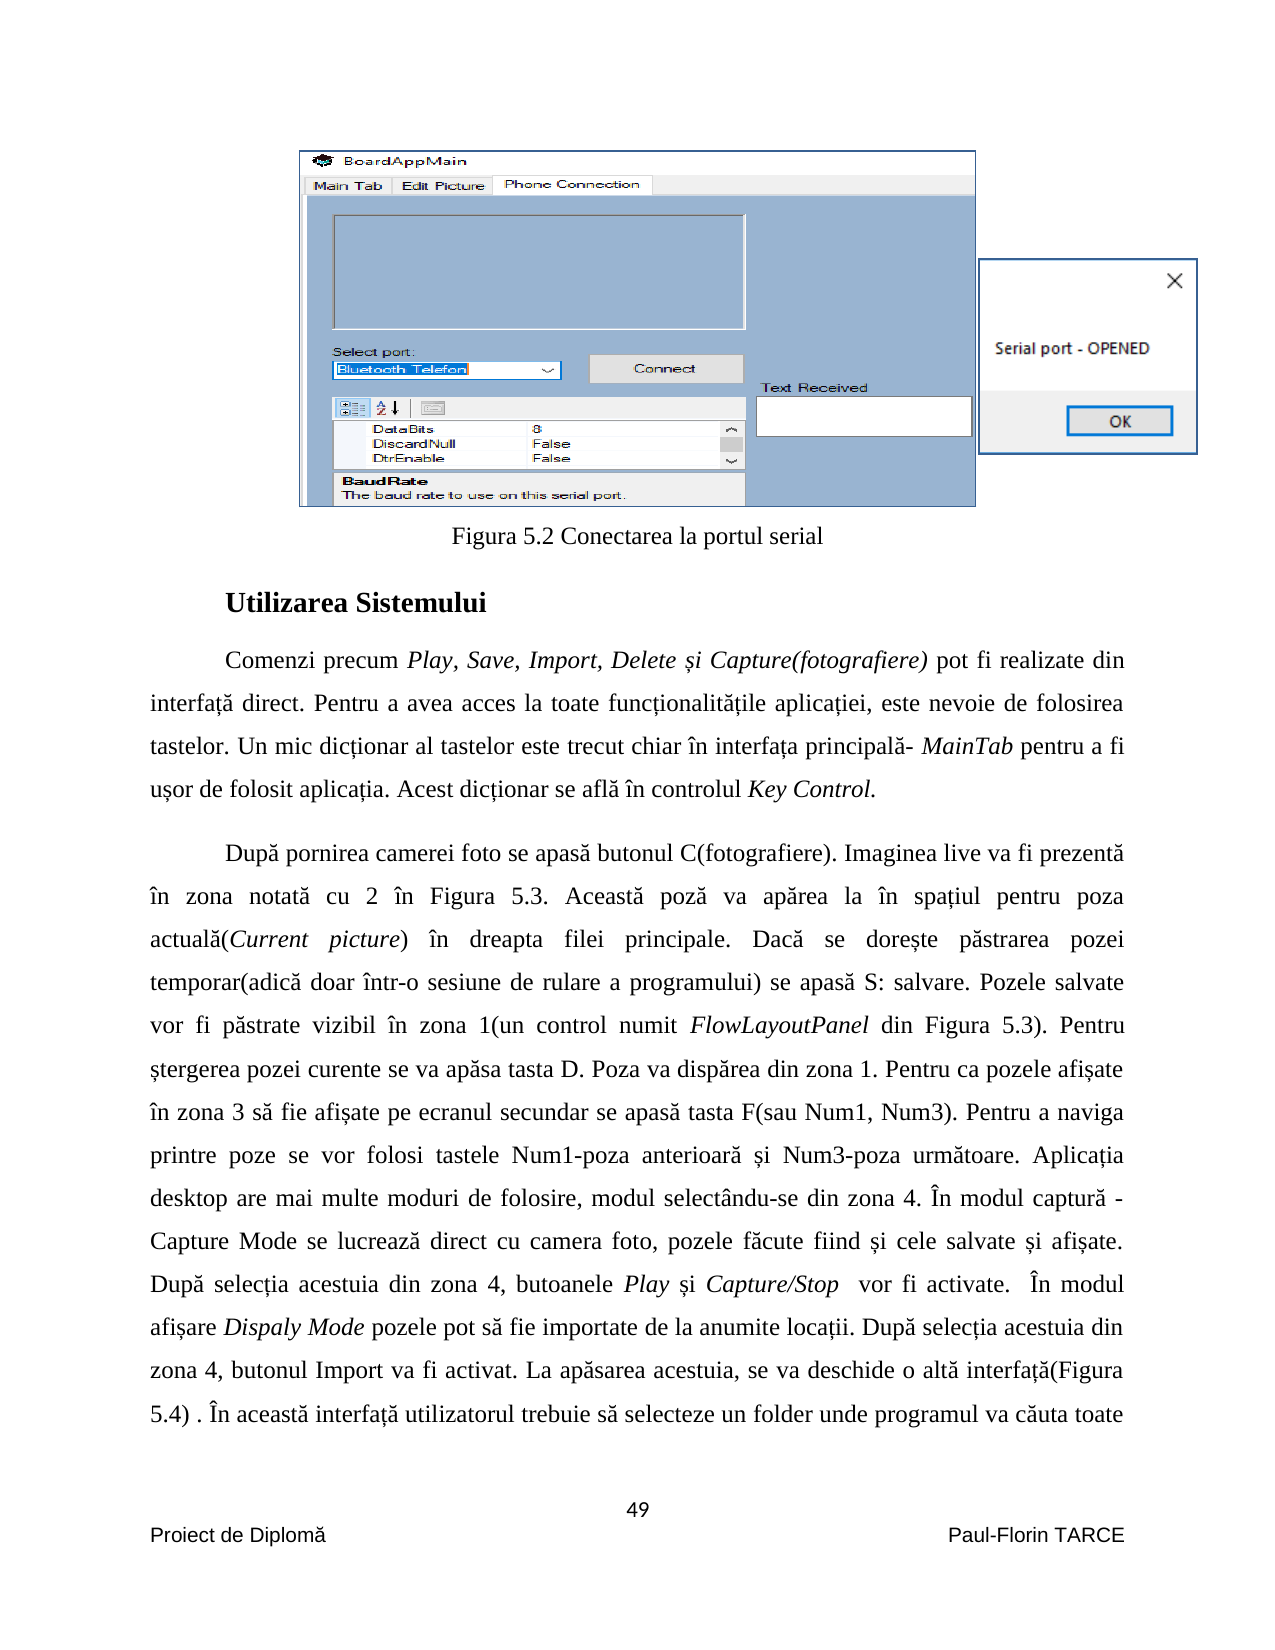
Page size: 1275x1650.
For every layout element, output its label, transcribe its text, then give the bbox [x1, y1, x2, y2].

text Figura 5.2 Conectarea la portul serial [150, 521, 1125, 550]
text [150, 838, 1125, 1427]
text Comenzi precum Play, Save, Import, Delete și Capture(fotografiere) pot fi realizate din interfață direct. Pentru a avea acces la toate funcționalitățile aplicației, este nevoie de folosirea tastelor. Un mic dicționar al tastelor este trecut chiar în interfața principală- MainTab pentru a fi ușor de folosit aplicația. Acest dicționar se află în controlul Key Control. [150, 645, 1125, 803]
picture [300, 152, 975, 506]
text Utilizarea Sistemului [150, 585, 1125, 619]
picture [980, 260, 1196, 453]
